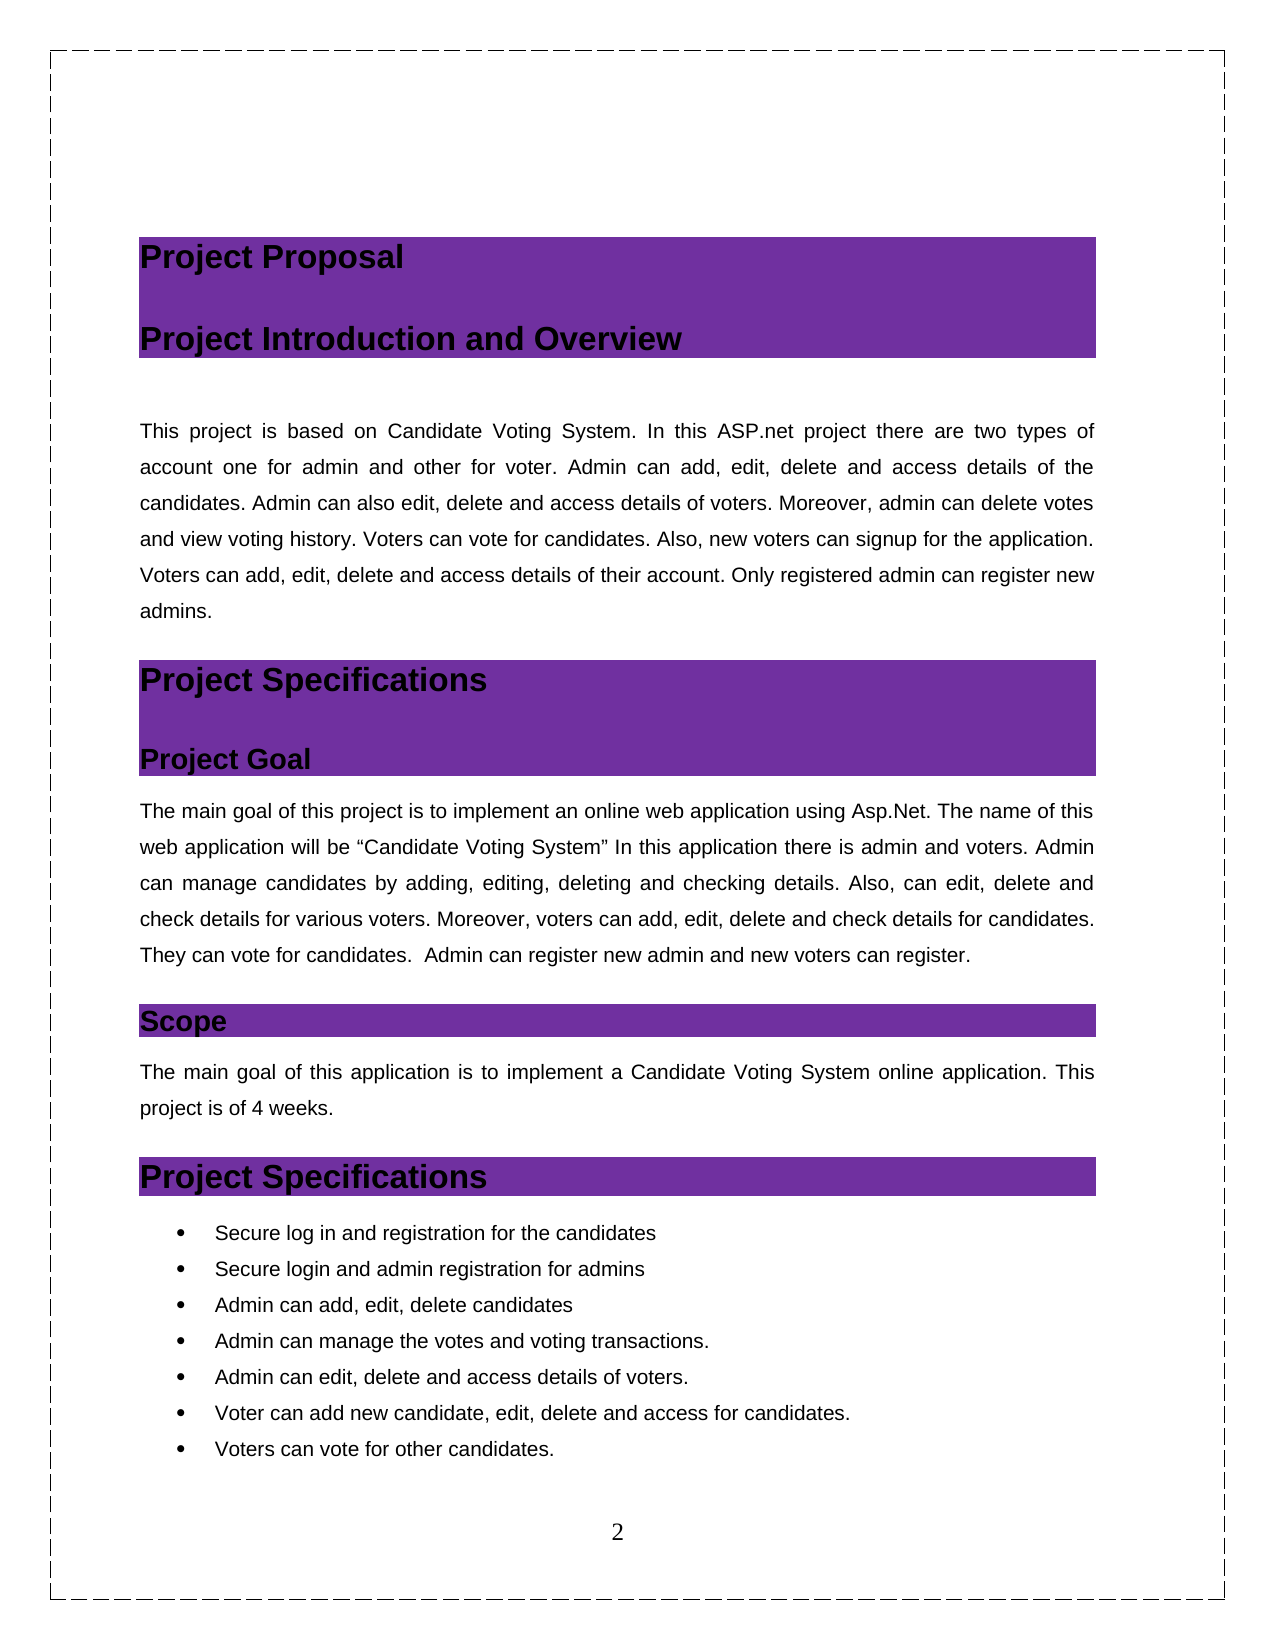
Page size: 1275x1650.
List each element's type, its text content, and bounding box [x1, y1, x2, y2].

list Voters can vote for other candidates. [177, 1437, 1096, 1461]
list Admin can add, edit, delete candidates [177, 1293, 1096, 1317]
subtitle Project Goal [139, 742, 1096, 776]
list Secure log in and registration for the candidates [177, 1221, 1096, 1245]
subtitle Project Introduction and Overview [139, 319, 1096, 358]
text The main goal of this project is to implement an online web application using Asp.Net. The name of this web application will be “Candidate Voting System” In this application there is admin and voters. Admin can manage candidates by adding, editing, deleting and checking details. Also, can edit, delete and check details for various voters. Moreover, voters can add, edit, delete and check details for candidates. They can vote for candidates. Admin can register new admin and new voters can register. [139, 799, 1096, 967]
subtitle Project Specifications [139, 1157, 1096, 1196]
subtitle Scope [139, 1004, 1096, 1037]
list Admin can manage the votes and voting transactions. [177, 1329, 1096, 1353]
list Admin can edit, delete and access details of voters. [177, 1365, 1096, 1389]
subtitle Project Specifications [139, 660, 1096, 698]
text The main goal of this application is to implement a Candidate Voting System online application. This project is of 4 weeks. [139, 1060, 1096, 1120]
list Secure login and admin registration for admins [177, 1257, 1096, 1281]
list Voter can add new candidate, edit, delete and access for candidates. [177, 1401, 1096, 1425]
subtitle Project Proposal [139, 237, 1096, 275]
text This project is based on Candidate Voting System. In this ASP.net project there are two types of account one for admin and other for voter. Admin can add, edit, delete and access details of the candidates. Admin can also edit, delete and access details of voters. Moreover, admin can delete votes and view voting history. Voters can vote for candidates. Also, new voters can signup for the application. Voters can add, edit, delete and access details of their account. Only registered admin can register new admins. [139, 419, 1096, 623]
